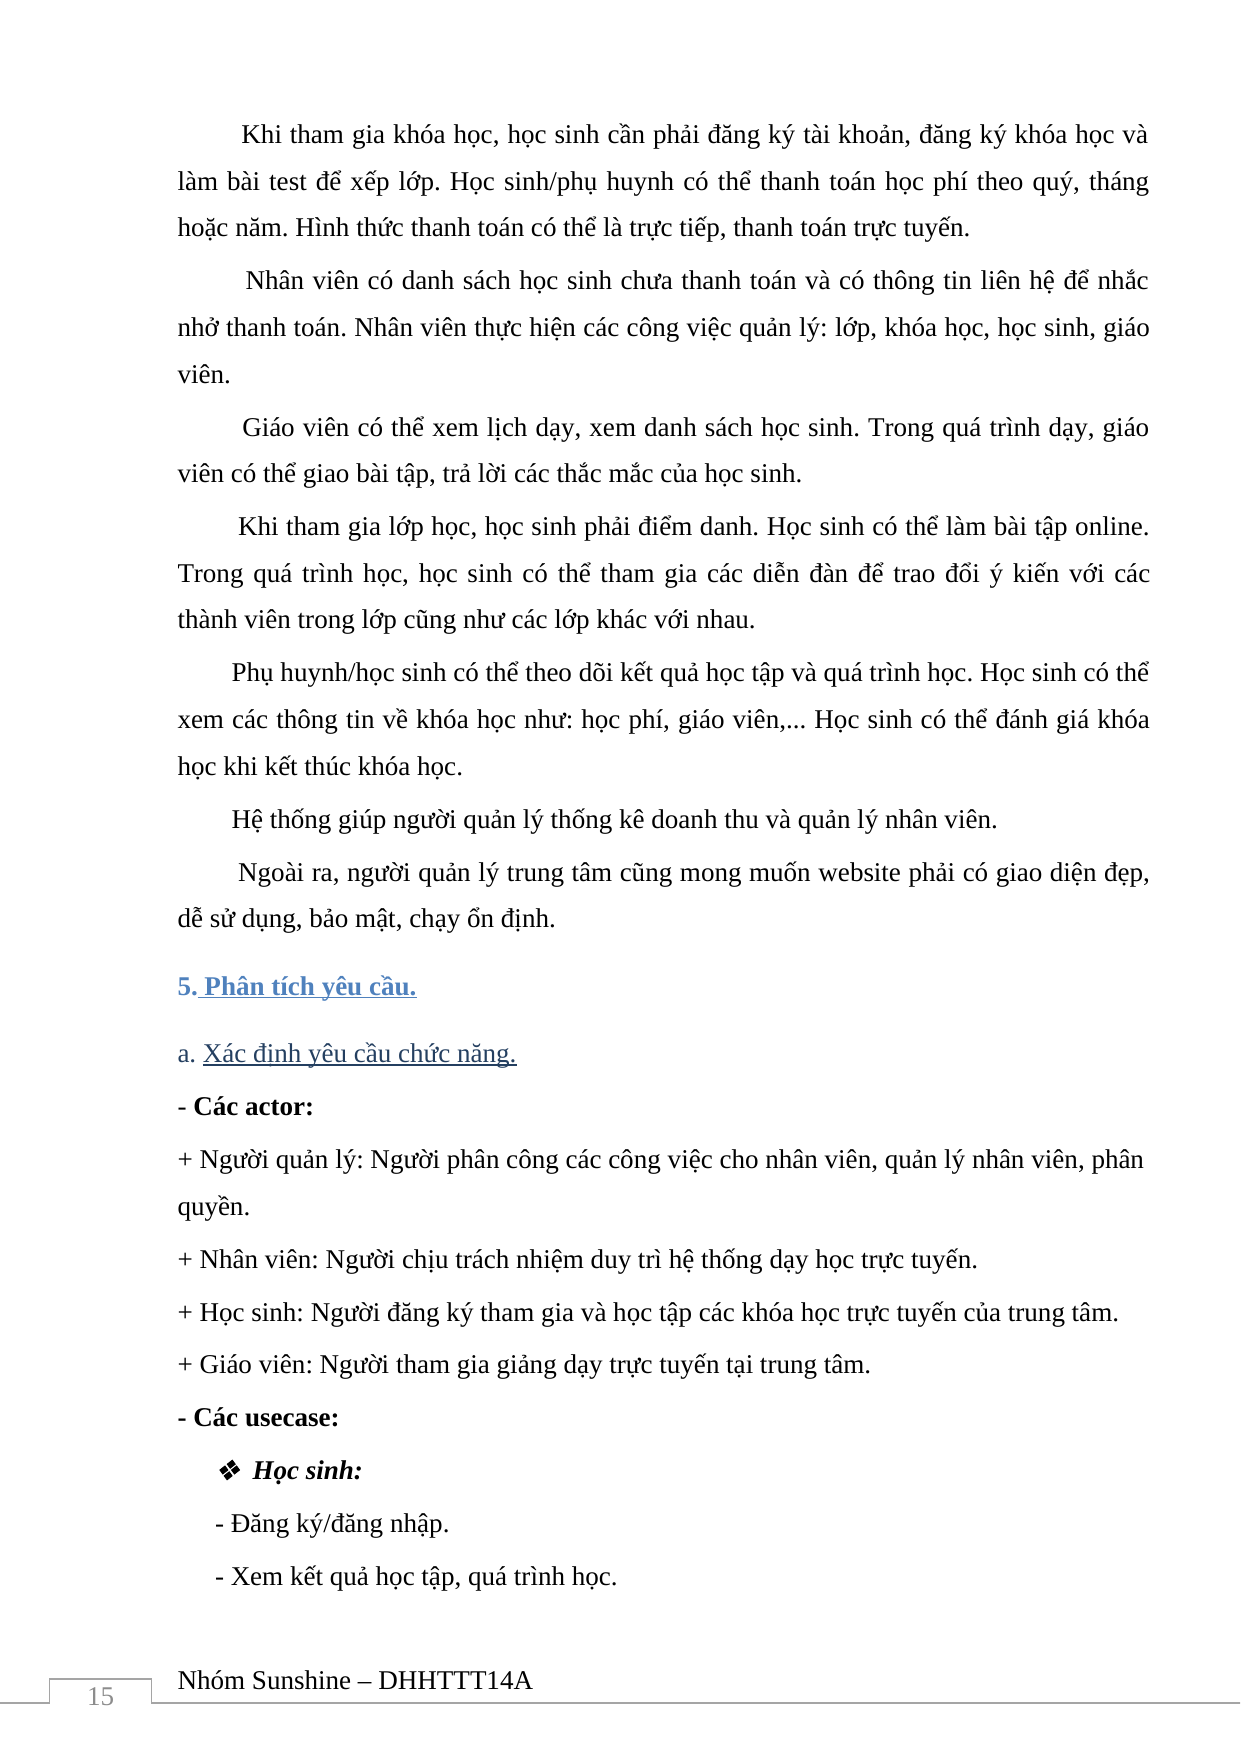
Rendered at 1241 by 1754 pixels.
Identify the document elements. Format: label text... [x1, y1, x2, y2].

text Phụ huynh/học sinh có thể theo dõi kết quả học tập và quá trình học. Học sinh có thể xem các thông tin về khóa học như: học phí, giáo viên,... Học sinh có thể đánh giá khóa học khi kết thúc khóa học. [177, 656, 1152, 781]
text Giáo viên có thể xem lịch dạy, xem danh sách học sinh. Trong quá trình dạy, giáo viên có thể giao bài tập, trả lời các thắc mắc của học sinh. [177, 411, 1152, 488]
text + Người quản lý: Người phân công các công việc cho nhân viên, quản lý nhân viên, phân quyền. [177, 1143, 1152, 1221]
text - Xem kết quả học tập, quá trình học. [177, 1560, 1152, 1592]
text Hệ thống giúp người quản lý thống kê doanh thu và quản lý nhân viên. [177, 803, 1152, 834]
list Học sinh: [215, 1454, 1152, 1486]
text Nhân viên có danh sách học sinh chưa thanh toán và có thông tin liên hệ để nhắc nhở thanh toán. Nhân viên thực hiện các công việc quản lý: lớp, khóa học, học sinh, giáo viên. [177, 264, 1152, 389]
text - Các usecase: [177, 1401, 1152, 1433]
text Khi tham gia khóa học, học sinh cần phải đăng ký tài khoản, đăng ký khóa học và làm bài test để xếp lớp. Học sinh/phụ huynh có thể thanh toán học phí theo quý, tháng hoặc năm. Hình thức thanh toán có thể là trực tiếp, thanh toán trực tuyến. [177, 118, 1152, 243]
subtitle a. Xác định yêu cầu chức năng. [177, 1037, 1152, 1068]
text - Các actor: [177, 1090, 1152, 1121]
subtitle 5. Phân tích yêu cầu. [177, 970, 1152, 1001]
text Khi tham gia lớp học, học sinh phải điểm danh. Học sinh có thể làm bài tập online. Trong quá trình học, học sinh có thể tham gia các diễn đàn để trao đổi ý kiến với các thành viên trong lớp cũng như các lớp khác với nhau. [177, 510, 1152, 635]
text Ngoài ra, người quản lý trung tâm cũng mong muốn website phải có giao diện đẹp, dễ sử dụng, bảo mật, chạy ổn định. [177, 856, 1152, 933]
text + Nhân viên: Người chịu trách nhiệm duy trì hệ thống dạy học trực tuyến. [177, 1243, 1152, 1274]
text + Học sinh: Người đăng ký tham gia và học tập các khóa học trực tuyến của trung tâm. [177, 1296, 1152, 1327]
text - Đăng ký/đăng nhập. [215, 1507, 1152, 1539]
text + Giáo viên: Người tham gia giảng dạy trực tuyến tại trung tâm. [177, 1348, 1152, 1380]
